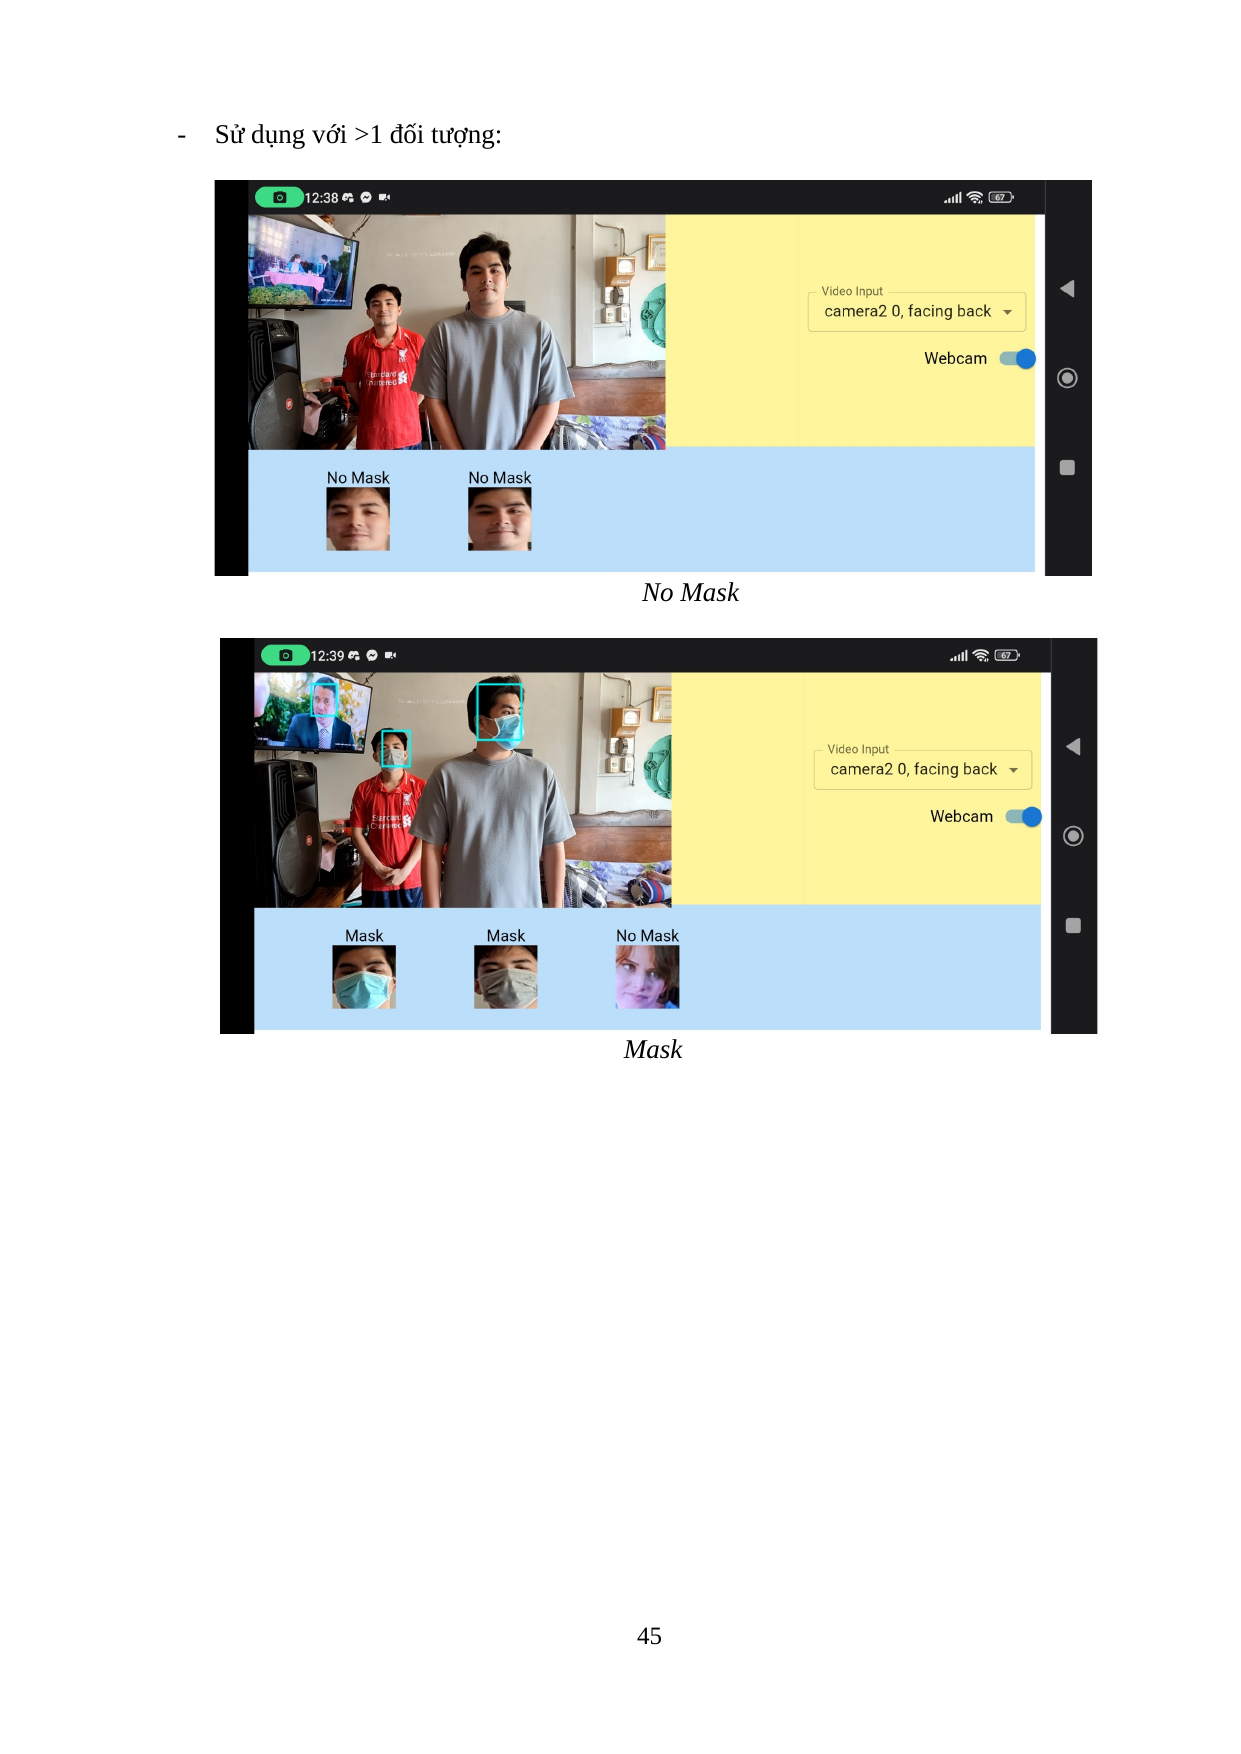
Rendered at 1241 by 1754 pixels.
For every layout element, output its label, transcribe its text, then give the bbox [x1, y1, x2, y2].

picture [220, 638, 1098, 1034]
list Sử dụng với >1 đối tượng: [177, 118, 1122, 150]
picture [214, 180, 1092, 576]
list Mask [186, 1033, 1122, 1064]
list No Mask [261, 576, 1122, 607]
